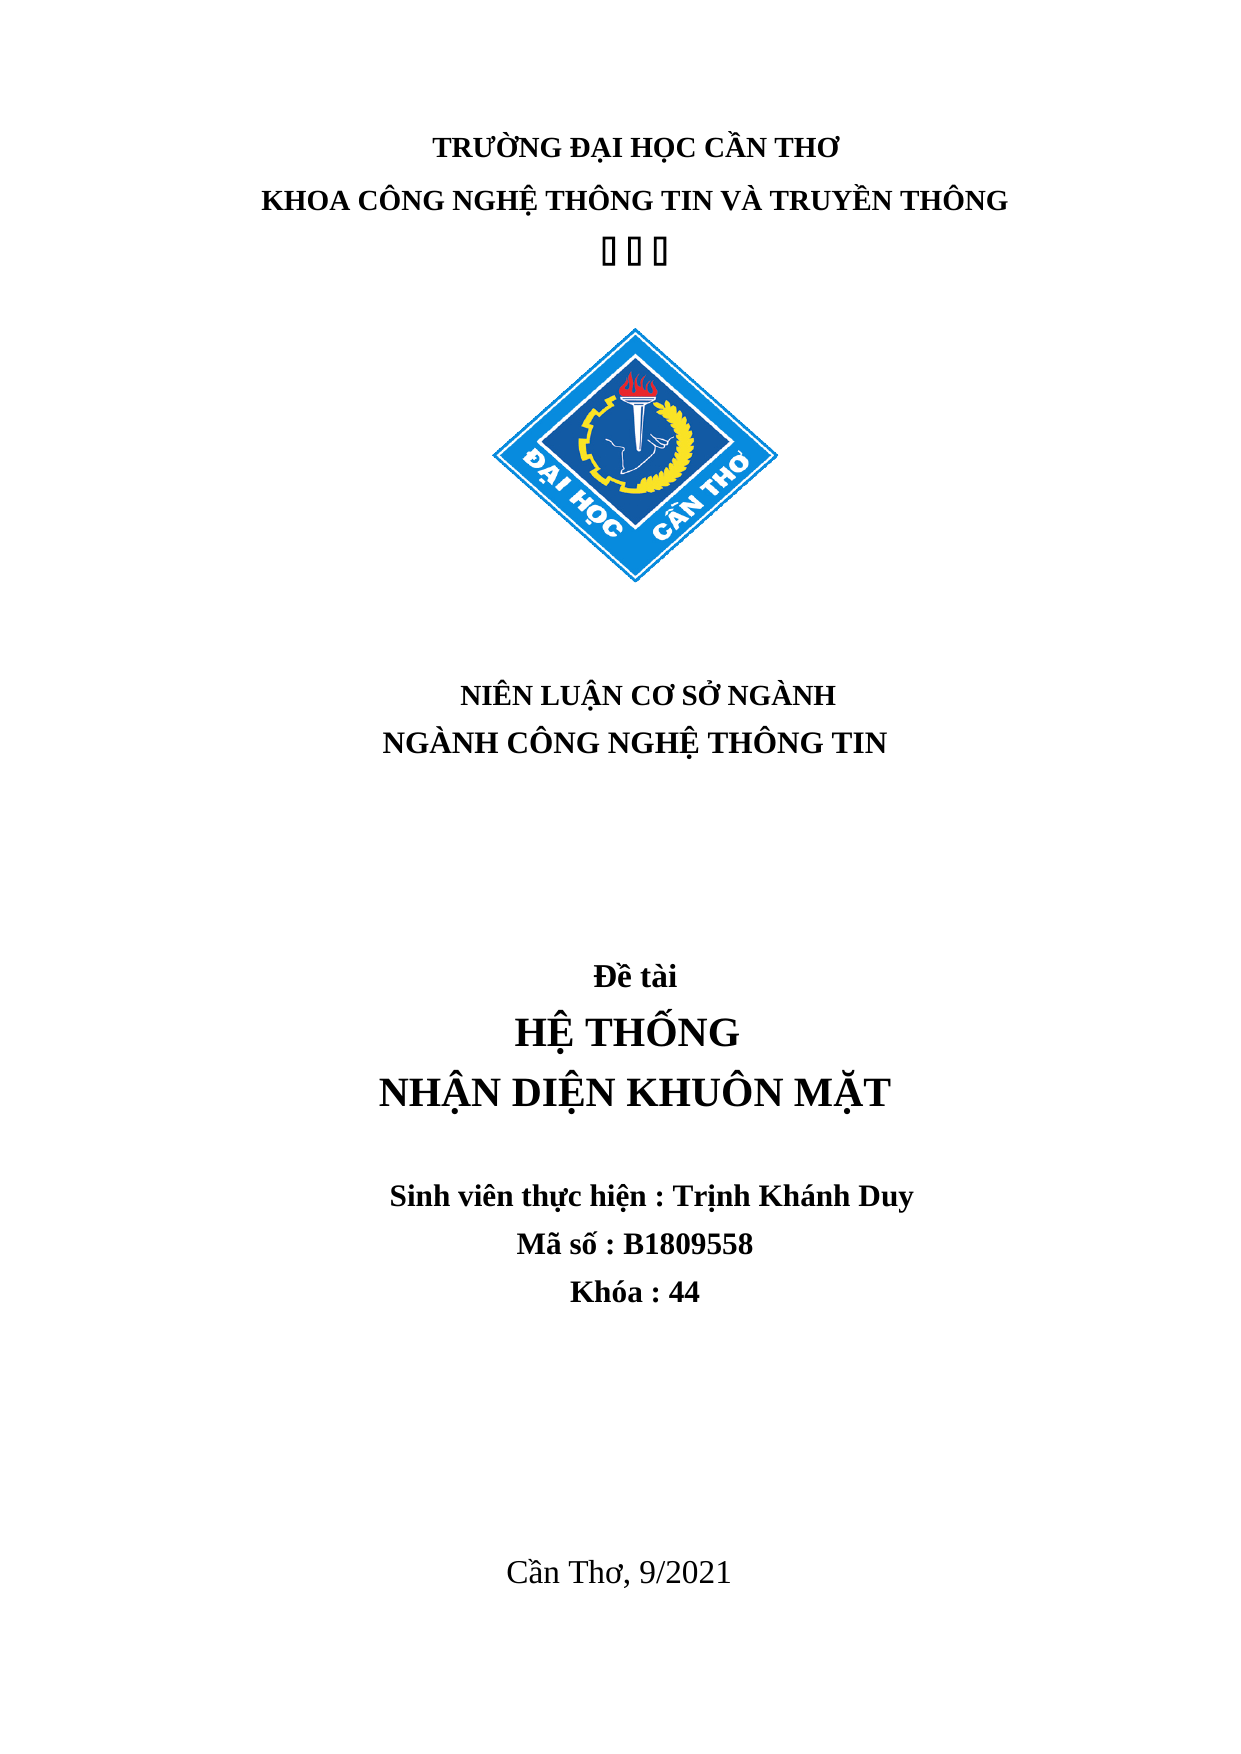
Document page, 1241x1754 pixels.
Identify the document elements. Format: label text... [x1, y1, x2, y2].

text Cần Thơ, 9/2021 [148, 1552, 1122, 1591]
text Khóa : 44 [148, 1274, 1122, 1309]
picture [491, 327, 779, 583]
text TRƯỜNG ĐẠI HỌC CẦN THƠ [148, 131, 1122, 164]
text HỆ THỐNG [148, 1007, 1122, 1055]
text KHOA CÔNG NGHỆ THÔNG TIN VÀ TRUYỀN THÔNG [148, 183, 1122, 217]
text Sinh viên thực hiện : Trịnh Khánh Duy [148, 1177, 1122, 1213]
text NGÀNH CÔNG NGHỆ THÔNG TIN [148, 724, 1122, 760]
text Mã số : B1809558 [148, 1225, 1122, 1261]
text NIÊN LUẬN CƠ SỞ NGÀNH [148, 678, 1122, 712]
text NHẬN DIỆN KHUÔN MẶT [148, 1068, 1122, 1116]
text Đề tài [148, 957, 1122, 995]
